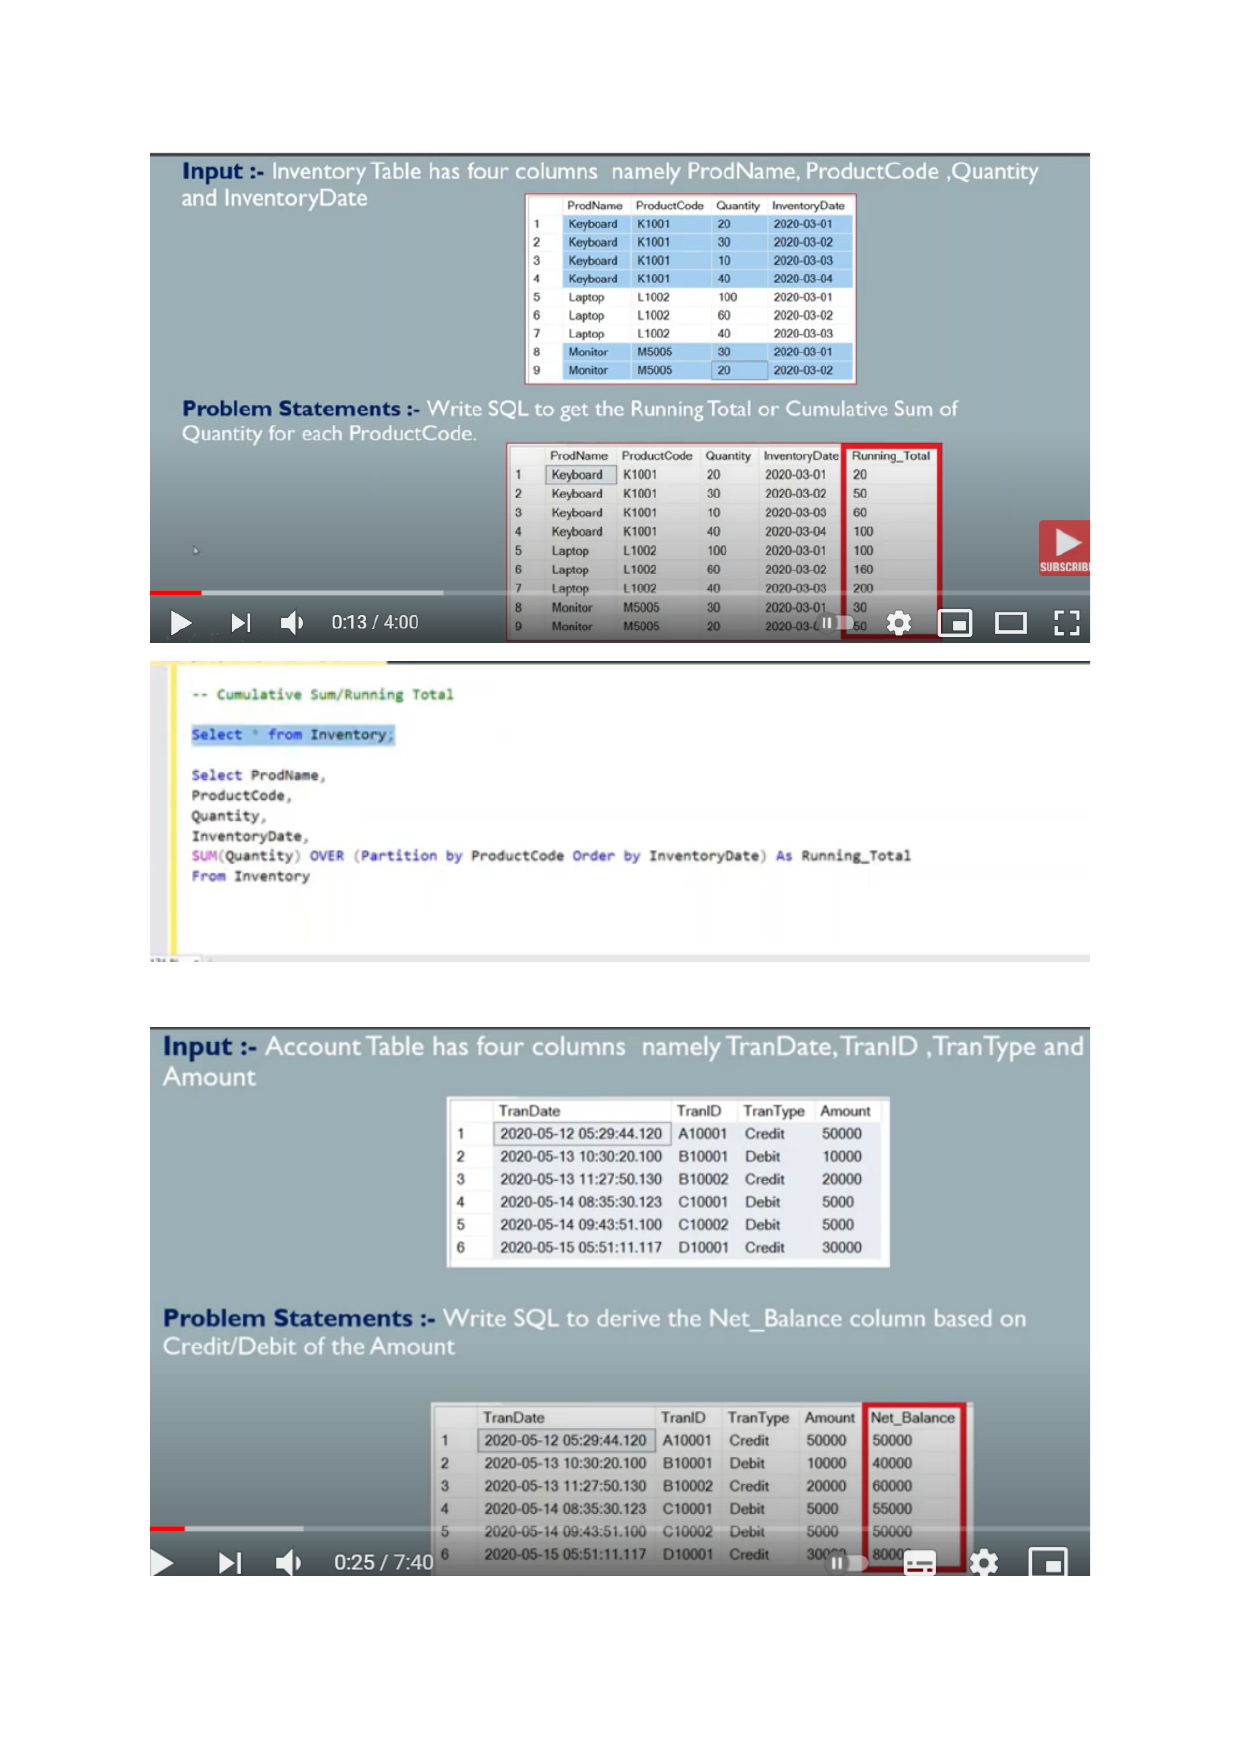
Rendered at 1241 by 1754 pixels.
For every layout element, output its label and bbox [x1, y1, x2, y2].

picture [150, 1027, 1091, 1576]
picture [150, 150, 1091, 643]
picture [150, 661, 1091, 962]
